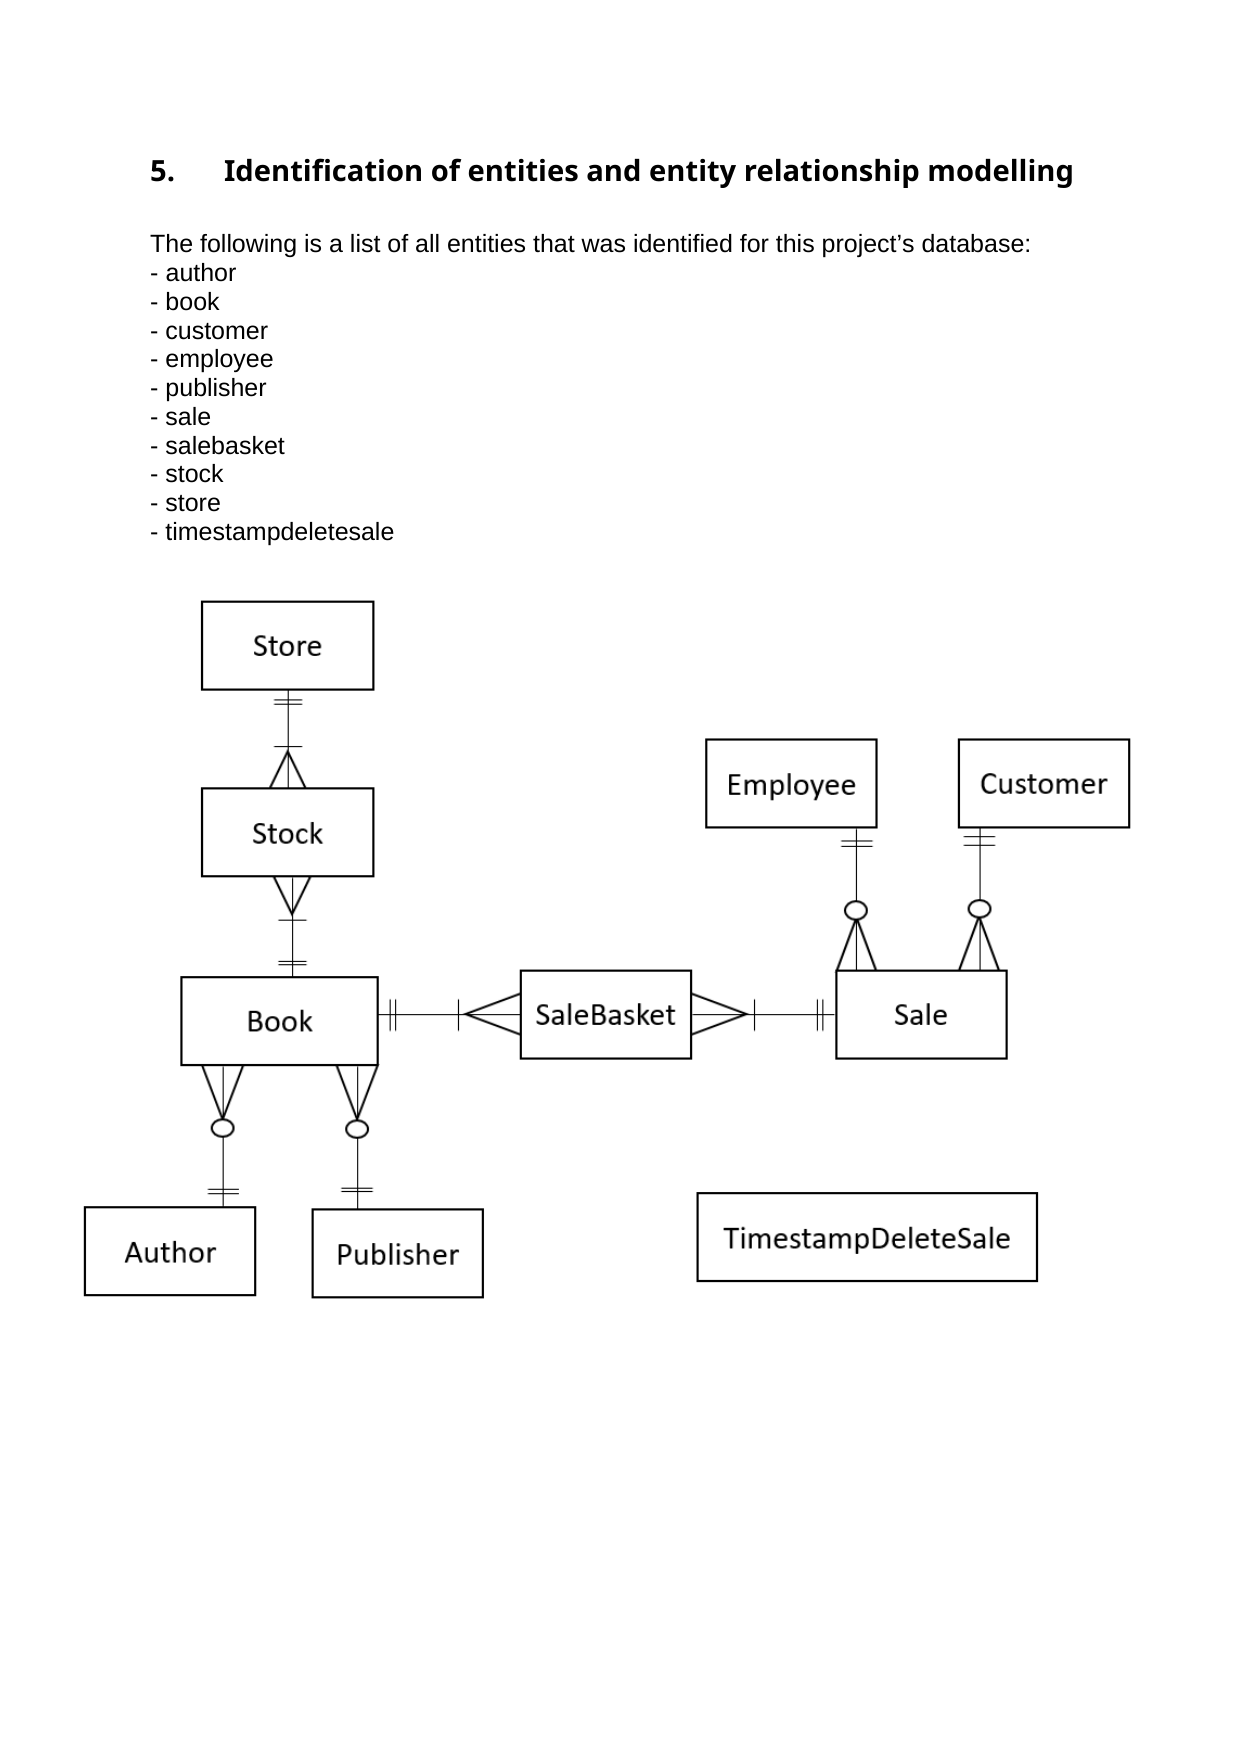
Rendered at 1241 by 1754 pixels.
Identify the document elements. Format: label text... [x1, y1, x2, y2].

subtitle Identification of entities and entity relationship modelling [150, 150, 1090, 190]
text - stock [150, 459, 1090, 488]
text - timestampdeletesale [150, 517, 1090, 546]
text - sale [150, 402, 1090, 431]
text - store [150, 488, 1090, 517]
text - employee [150, 344, 1090, 373]
text - book [150, 287, 1090, 316]
text - salebasket [150, 431, 1090, 459]
picture [63, 580, 1148, 1313]
text - author [150, 258, 1090, 287]
text - customer [150, 316, 1090, 344]
text - publisher [150, 373, 1090, 402]
text The following is a list of all entities that was identified for this project’s database: [150, 229, 1090, 258]
